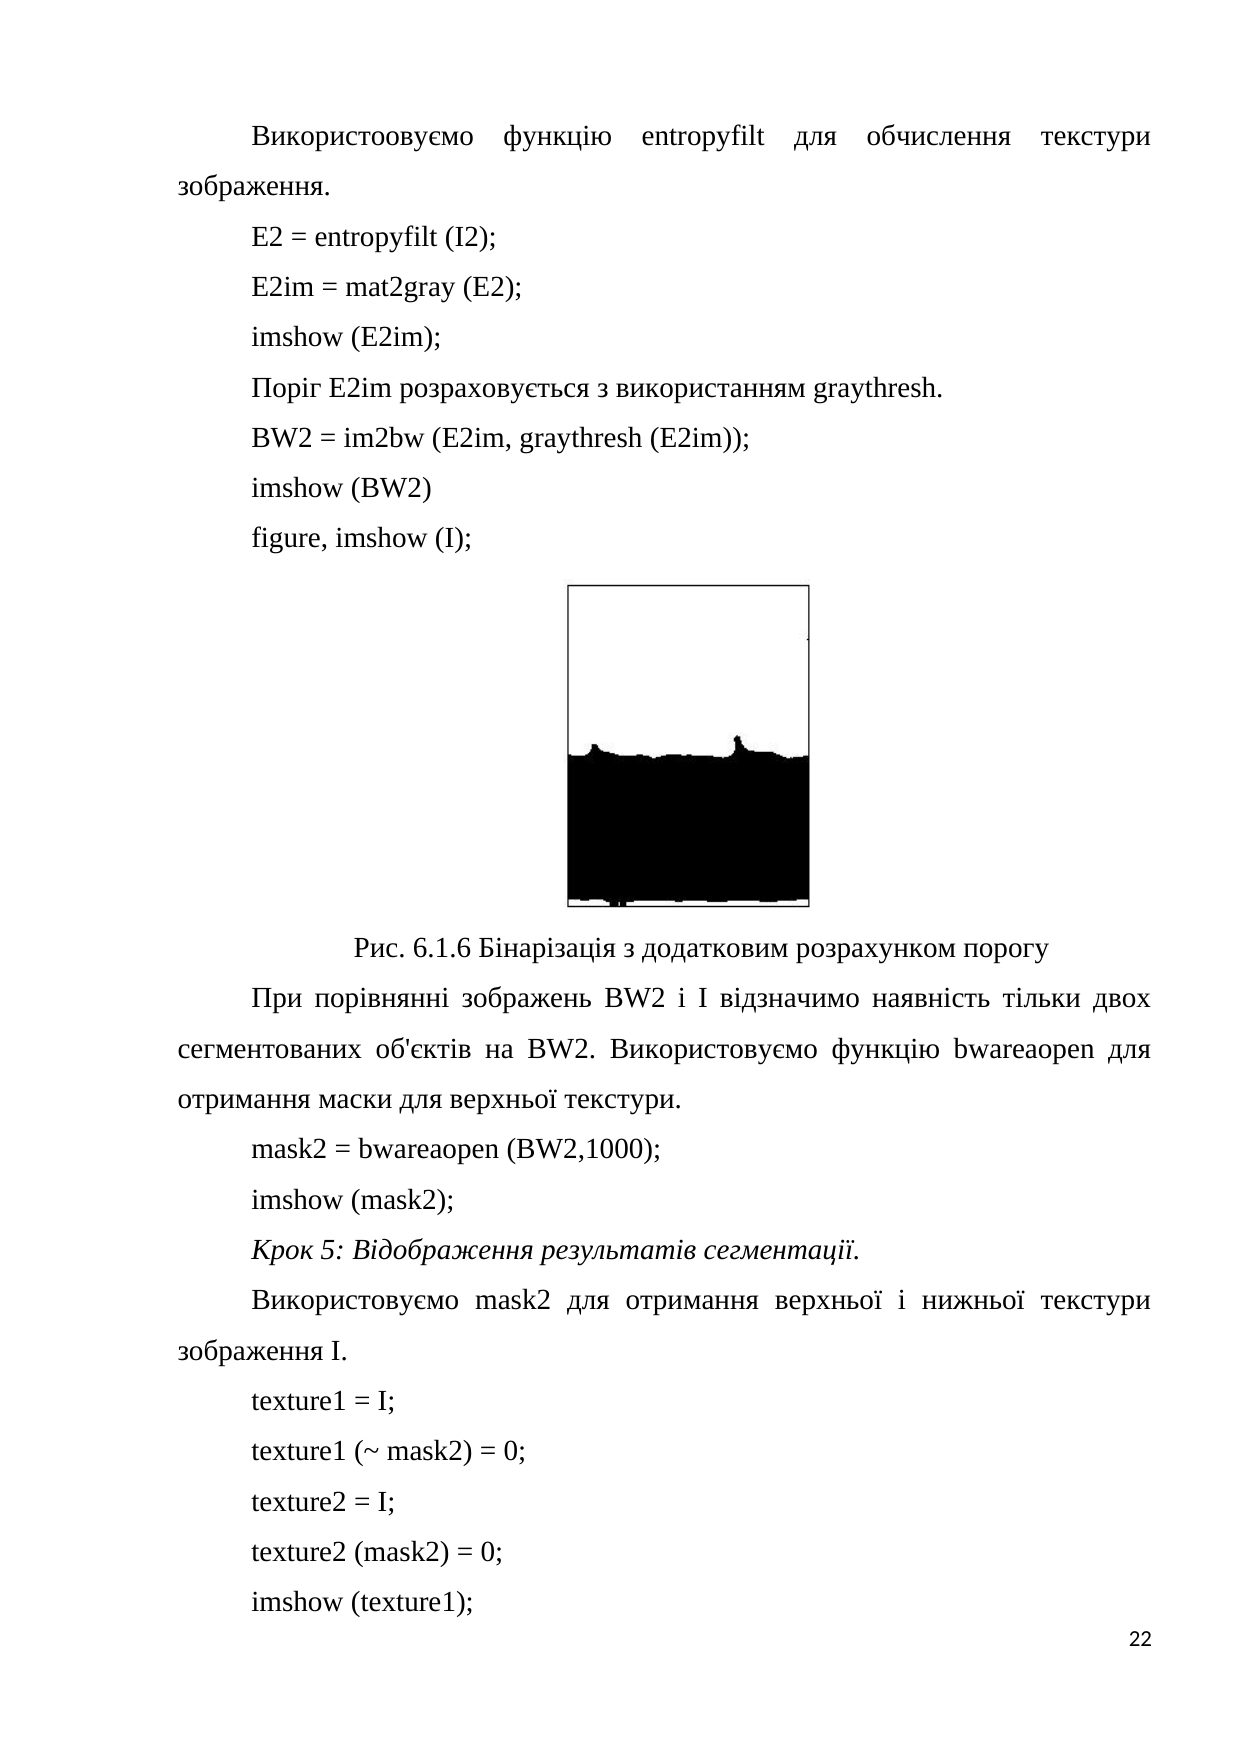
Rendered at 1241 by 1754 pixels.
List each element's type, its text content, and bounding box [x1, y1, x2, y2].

text imshow (texture1); [177, 1584, 1152, 1618]
text texture1 = I; [177, 1383, 1152, 1417]
text Поріг E2im розраховується з використанням graythresh. [177, 370, 1152, 403]
text imshow (mask2); [177, 1182, 1152, 1215]
picture [547, 571, 855, 917]
text Рис. 6.1.6 Бінарізація з додатковим розрахунком порогу [177, 930, 1152, 964]
text E2im = mat2gray (E2); [177, 269, 1152, 303]
text mask2 = bwareaopen (BW2,1000); [177, 1131, 1152, 1165]
text imshow (E2im); [177, 319, 1152, 353]
text Використовуємо mask2 для отримання верхньої і нижньої текстури зображення I. [177, 1282, 1152, 1366]
text texture2 (mask2) = 0; [177, 1534, 1152, 1567]
text E2 = entropyfilt (I2); [177, 219, 1152, 252]
text BW2 = im2bw (E2im, graythresh (E2im)); [177, 420, 1152, 453]
text figure, imshow (I); [177, 521, 1152, 554]
text При порівнянні зображень BW2 і I відзначимо наявність тільки двох сегментованих об'єктів на BW2. Використовуємо функцію bwareaopen для отримання маски для верхньої текстури. [177, 981, 1152, 1115]
text texture1 (~ mask2) = 0; [177, 1433, 1152, 1467]
text Використоовуємо функцію entropyfilt для обчислення текстури зображення. [177, 118, 1152, 202]
text texture2 = I; [177, 1484, 1152, 1517]
text Крок 5: Відображення результатів сегментації. [177, 1232, 1152, 1266]
text imshow (BW2) [177, 470, 1152, 504]
